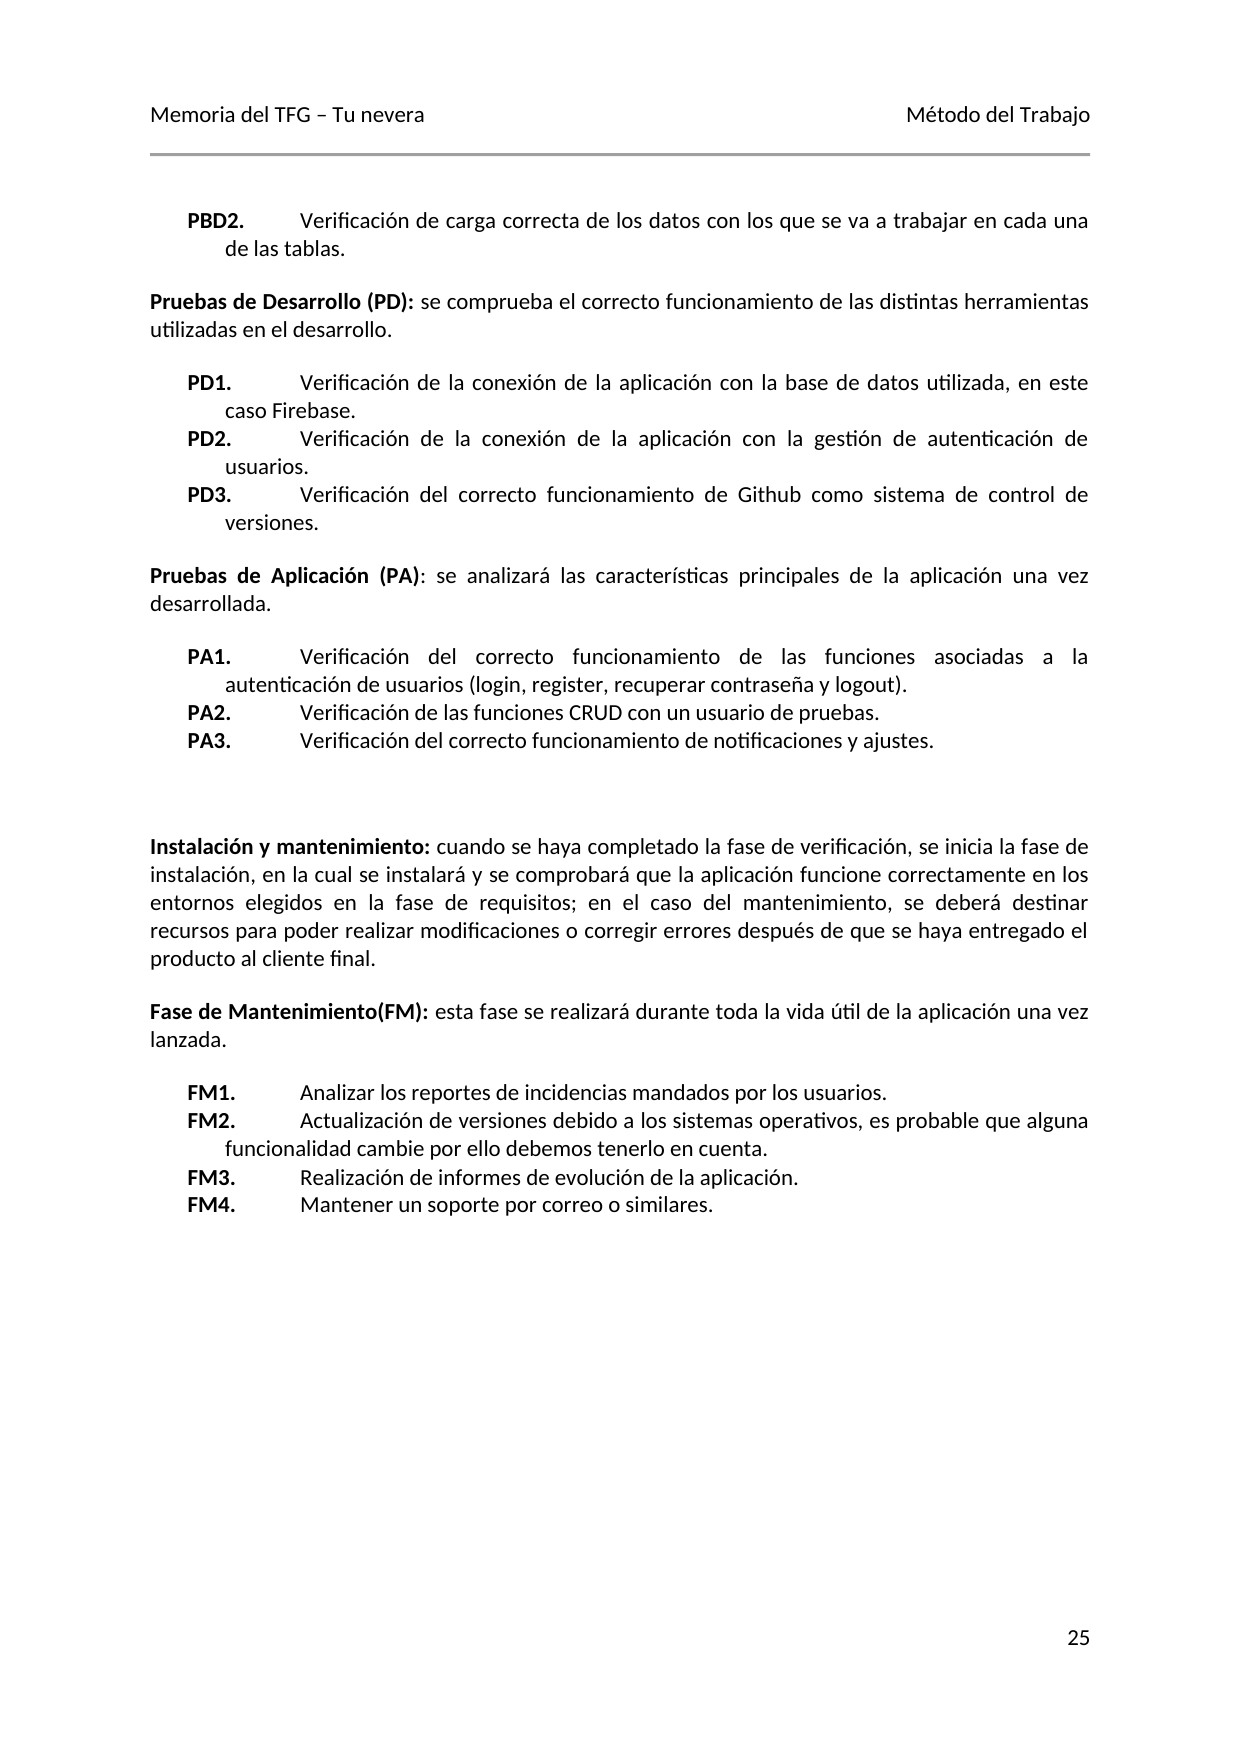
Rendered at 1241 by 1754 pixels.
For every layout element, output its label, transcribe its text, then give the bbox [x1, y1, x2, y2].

text Fase de Mantenimiento(FM): esta fase se realizará durante toda la vida útil de la aplicación una vez lanzada. [150, 997, 1090, 1053]
list Verificación de la conexión de la aplicación con la base de datos utilizada, en este caso Firebase. [187, 368, 1090, 424]
text Instalación y mantenimiento: cuando se haya completado la fase de verificación, se inicia la fase de instalación, en la cual se instalará y se comprobará que la aplicación funcione correctamente en los entornos elegidos en la fase de requisitos; en el caso del mantenimiento, se deberá destinar recursos para poder realizar modificaciones o corregir errores después de que se haya entregado el producto al cliente final. [150, 832, 1090, 972]
text Pruebas de Aplicación (PA): se analizará las características principales de la aplicación una vez desarrollada. [150, 561, 1090, 617]
list Analizar los reportes de incidencias mandados por los usuarios. [187, 1078, 1090, 1107]
list Verificación del correcto funcionamiento de Github como sistema de control de versiones. [187, 480, 1090, 536]
list Verificación de carga correcta de los datos con los que se va a trabajar en cada una de las tablas. [187, 206, 1090, 262]
list Mantener un soporte por correo o similares. [187, 1191, 1090, 1219]
list Verificación de la conexión de la aplicación con la gestión de autenticación de usuarios. [187, 424, 1090, 480]
list Actualización de versiones debido a los sistemas operativos, es probable que alguna funcionalidad cambie por ello debemos tenerlo en cuenta. [187, 1107, 1090, 1163]
list Verificación de las funciones CRUD con un usuario de pruebas. [187, 698, 1090, 726]
list Verificación del correcto funcionamiento de notificaciones y ajustes. [187, 726, 1090, 754]
text Pruebas de Desarrollo (PD): se comprueba el correcto funcionamiento de las distintas herramientas utilizadas en el desarrollo. [150, 287, 1090, 343]
list Verificación del correcto funcionamiento de las funciones asociadas a la autenticación de usuarios (login, register, recuperar contraseña y logout). [187, 642, 1090, 698]
list Realización de informes de evolución de la aplicación. [187, 1163, 1090, 1191]
